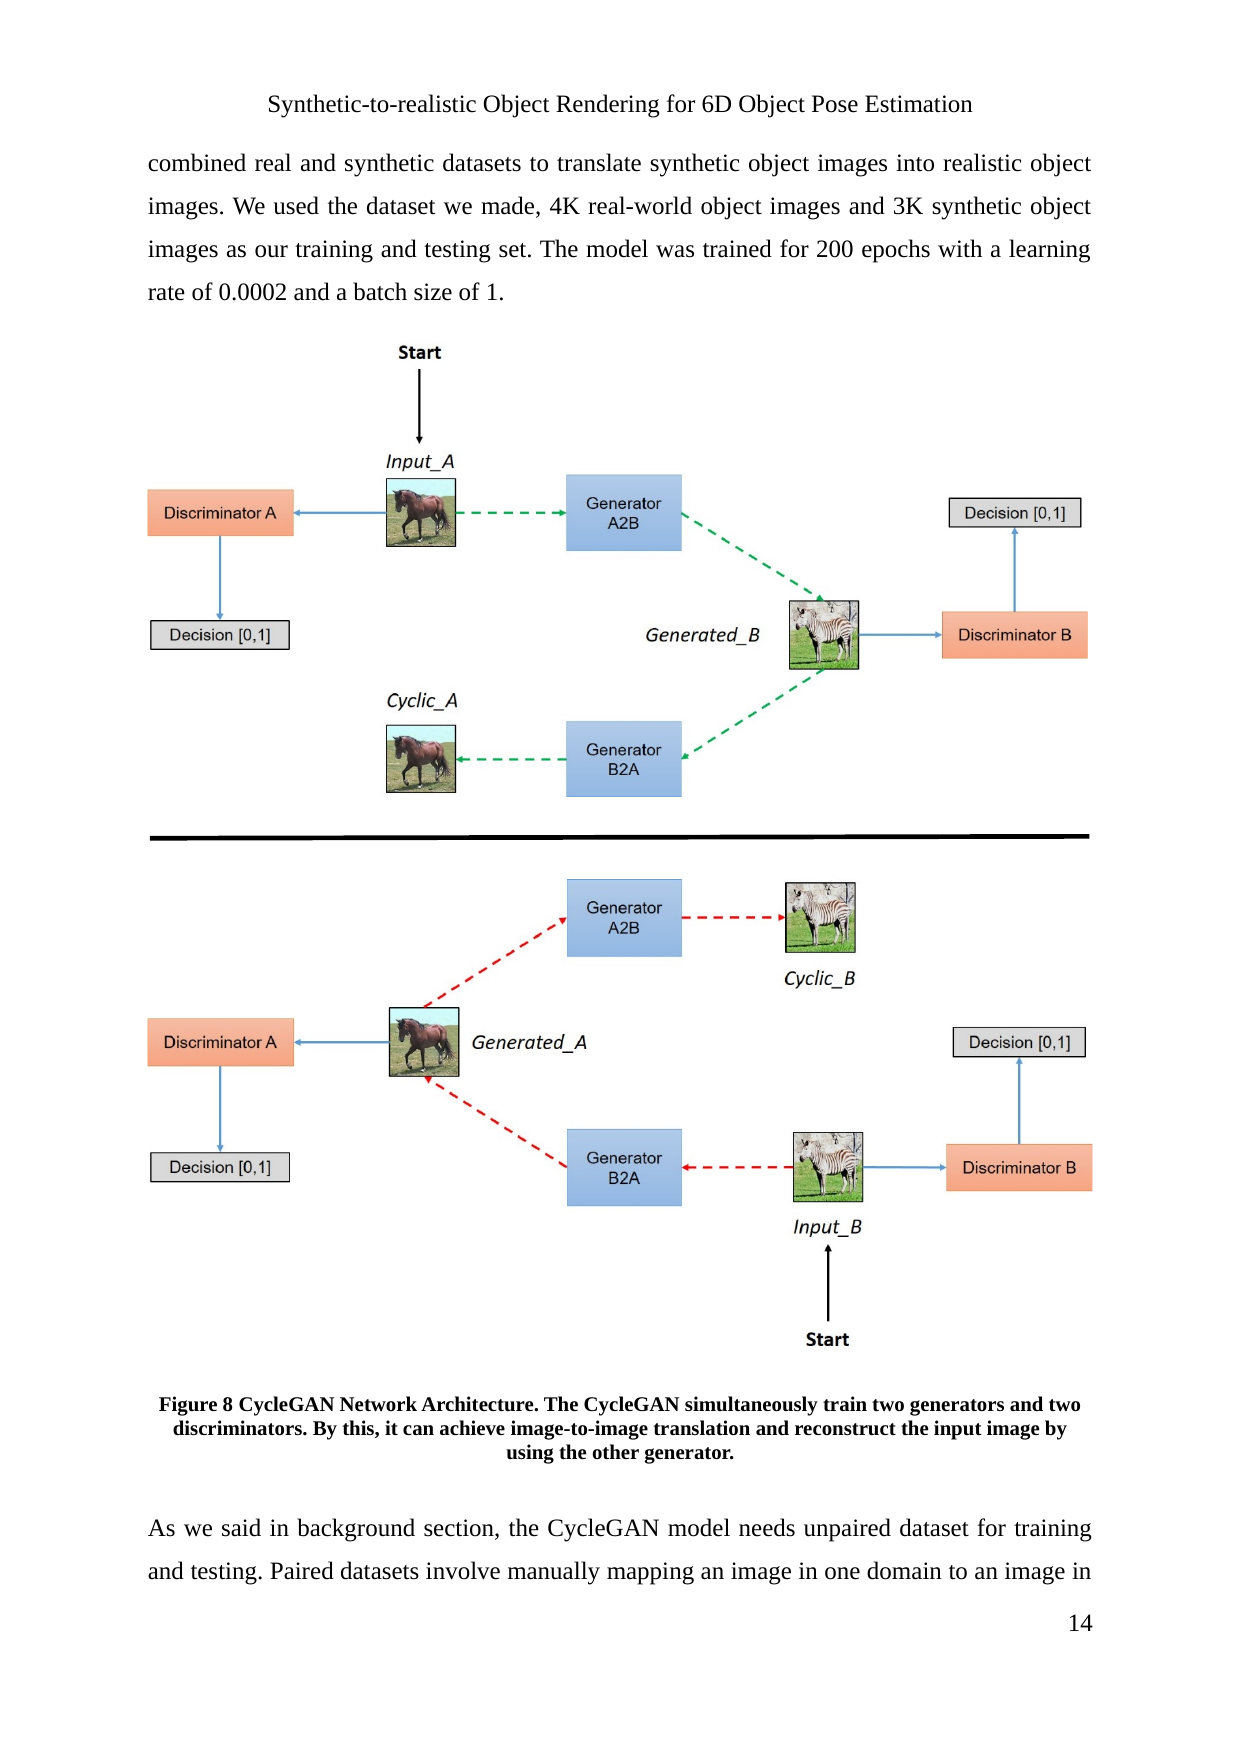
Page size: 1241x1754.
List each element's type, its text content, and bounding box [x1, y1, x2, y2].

text Figure 8 CycleGAN Network Architecture. The CycleGAN simultaneously train two generators and two discriminators. By this, it can achieve image-to-image translation and reconstruct the input image by using the other generator. [148, 1392, 1092, 1464]
picture [147, 332, 1088, 797]
picture [147, 879, 1093, 1365]
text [148, 1513, 1092, 1585]
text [148, 148, 1092, 306]
